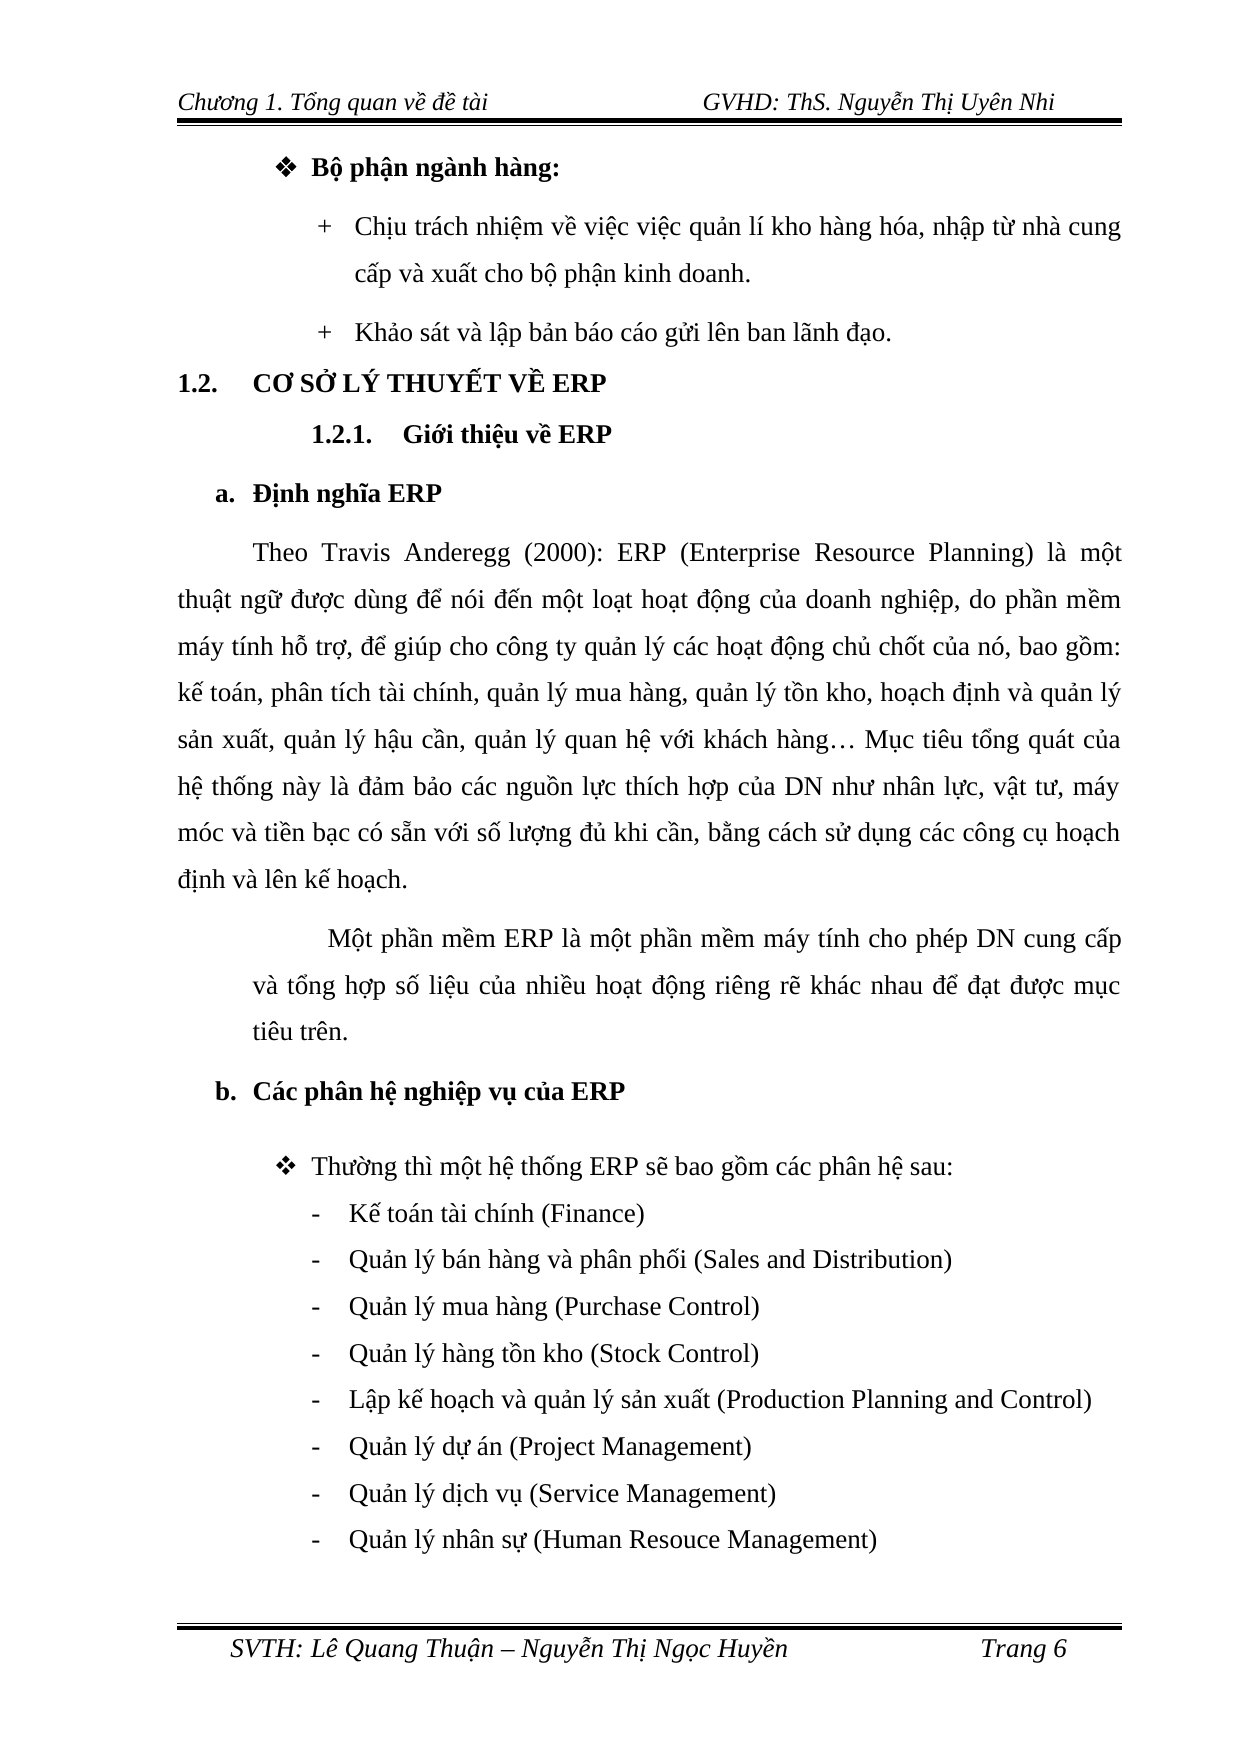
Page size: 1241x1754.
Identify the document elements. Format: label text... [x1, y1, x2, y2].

text Một phần mềm ERP là một phần mềm máy tính cho phép DN cung cấp và tổng hợp số liệu của nhiều hoạt động riêng rẽ khác nhau để đạt được mục tiêu trên. [252, 922, 1122, 1047]
list Bộ phận ngành hàng: [274, 151, 1122, 182]
list Khảo sát và lập bản báo cáo gửi lên ban lãnh đạo. [317, 316, 1122, 347]
list Lập kế hoạch và quản lý sản xuất (Production Planning and Control) [311, 1383, 1122, 1414]
list Chịu trách nhiệm về việc việc quản lí kho hàng hóa, nhập từ nhà cung cấp và xuất cho bộ phận kinh doanh. [317, 211, 1122, 288]
list Quản lý mua hàng (Purchase Control) [311, 1290, 1122, 1321]
list Thường thì một hệ thống ERP sẽ bao gồm các phân hệ sau: [274, 1150, 1122, 1181]
list Quản lý dịch vụ (Service Management) [311, 1477, 1122, 1508]
text Giới thiệu về ERP [252, 418, 1122, 449]
list Các phân hệ nghiệp vụ của ERP [215, 1075, 1122, 1106]
text CƠ SỞ LÝ THUYẾT VỀ ERP [177, 367, 1122, 398]
list Quản lý nhân sự (Human Resouce Management) [311, 1523, 1122, 1554]
list Quản lý hàng tồn kho (Stock Control) [311, 1337, 1122, 1368]
list Quản lý dự án (Project Management) [311, 1430, 1122, 1461]
text Theo Travis Anderegg (2000): ERP (Enterprise Resource Planning) là một thuật ngữ được dùng để nói đến một loạt hoạt động của doanh nghiệp, do phần mềm máy tính hỗ trợ, để giúp cho công ty quản lý các hoạt động chủ chốt của nó, bao gồm: kế toán, phân tích tài chính, quản lý mua hàng, quản lý tồn kho, hoạch định và quản lý sản xuất, quản lý hậu cần, quản lý quan hệ với khách hàng… Mục tiêu tổng quát của hệ thống này là đảm bảo các nguồn lực thích hợp của DN như nhân lực, vật tư, máy móc và tiền bạc có sẵn với số lượng đủ khi cần, bằng cách sử dụng các công cụ hoạch định và lên kế hoạch. [177, 536, 1122, 894]
list Kế toán tài chính (Finance) [311, 1197, 1122, 1228]
list Định nghĩa ERP [215, 477, 1122, 508]
list Quản lý bán hàng và phân phối (Sales and Distribution) [311, 1243, 1122, 1274]
